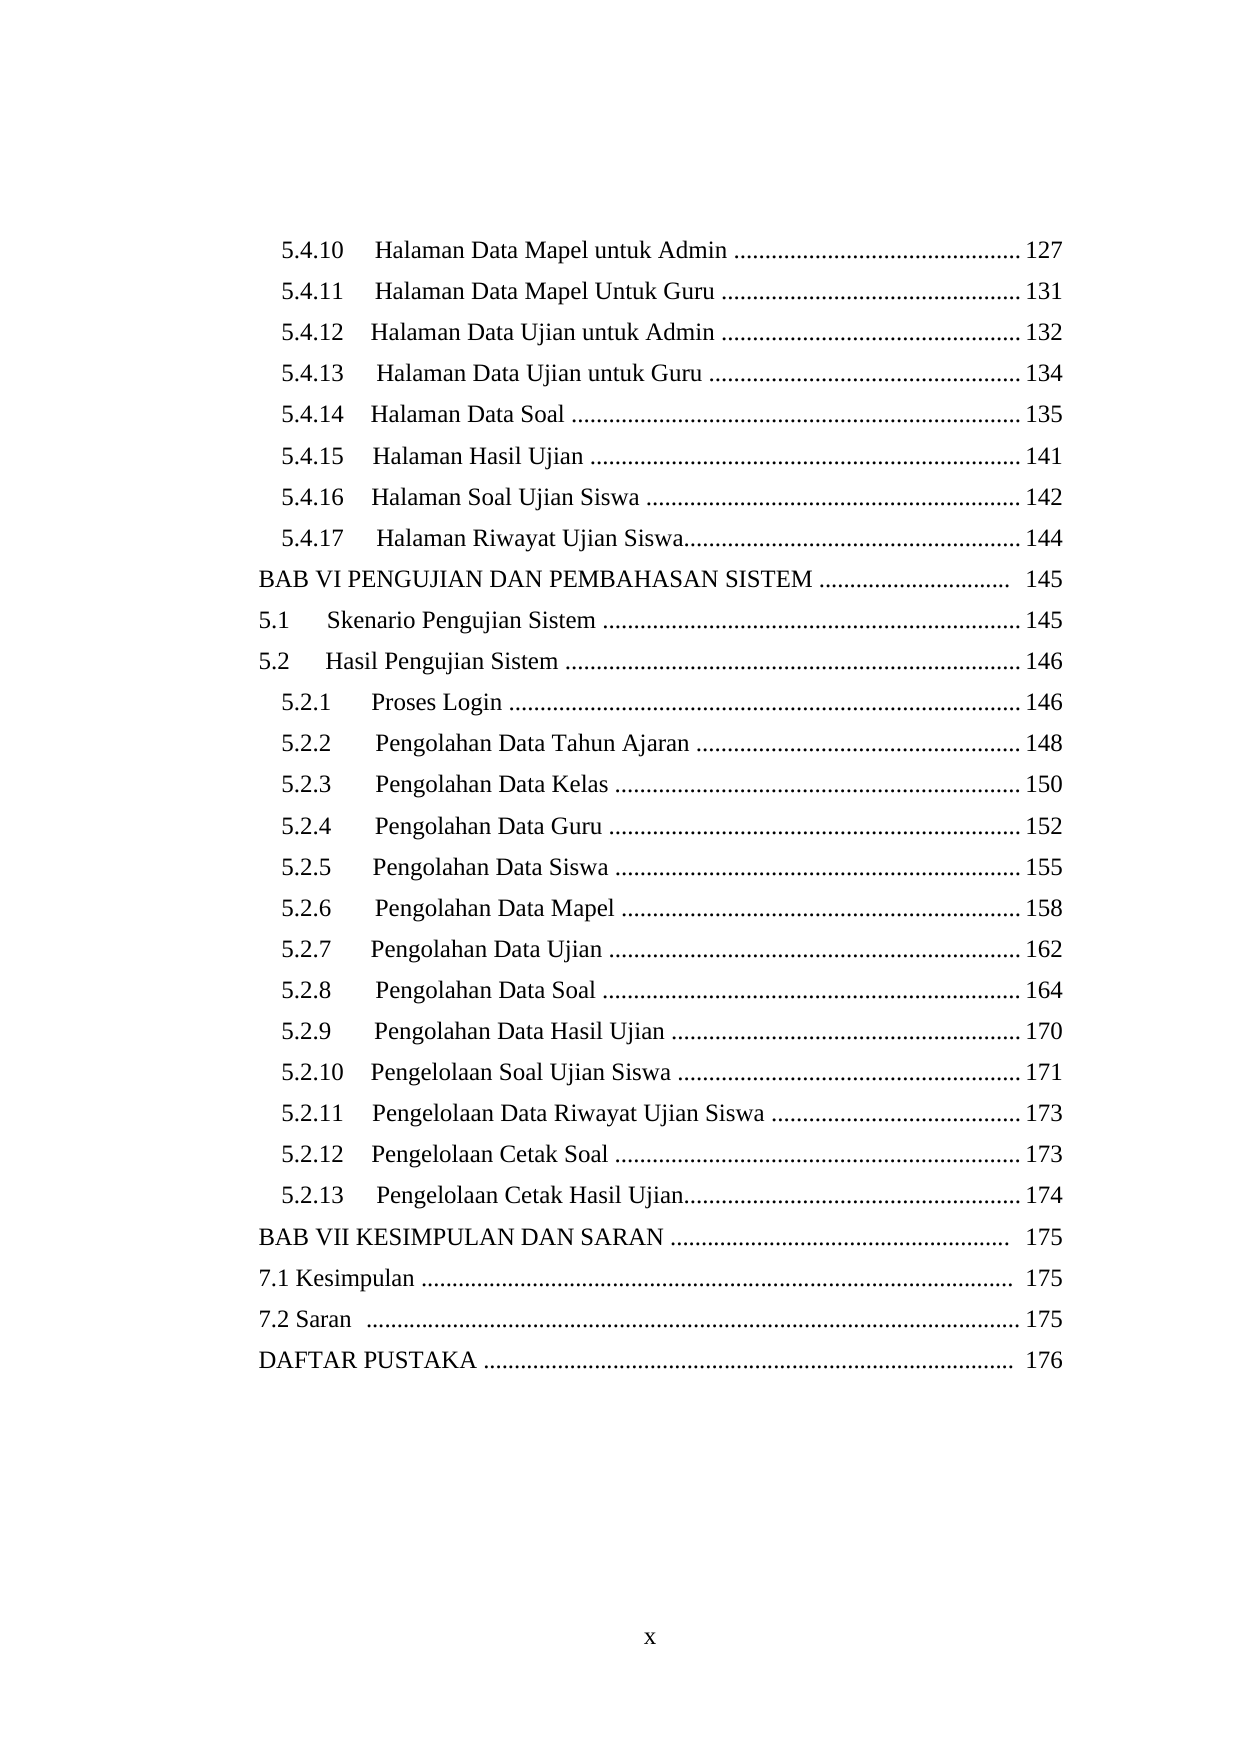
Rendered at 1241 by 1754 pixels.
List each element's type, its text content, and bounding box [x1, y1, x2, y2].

table_cell 5.4.16 [258, 470, 354, 511]
table_cell 170 [1021, 1004, 1062, 1045]
table_cell 5.4.17 [258, 511, 354, 552]
table_cell Pengelolaan Soal Ujian Siswa ....................................................... [354, 1045, 1021, 1086]
table_cell Pengelolaan Data Riwayat Ujian Siswa ........................................ [354, 1086, 1021, 1127]
table_cell 148 [1021, 716, 1062, 757]
table_cell Pengelolaan Cetak Soal ................................................................. [354, 1127, 1021, 1168]
table_cell 5.2.6 [258, 881, 354, 922]
table_cell BAB VII KESIMPULAN DAN SARAN ....................................................... [258, 1209, 1021, 1251]
table_cell Hasil Pengujian Sistem ......................................................................... [308, 634, 1021, 675]
table_cell 162 [1021, 922, 1062, 963]
table_cell Halaman Data Ujian untuk Guru .................................................. [354, 346, 1021, 387]
table_cell 5.2.13 [258, 1168, 354, 1209]
table_cell 175 [1021, 1292, 1062, 1333]
table_cell 5.2.9 [258, 1004, 354, 1045]
table_cell Pengolahan Data Hasil Ujian ........................................................ [354, 1004, 1021, 1045]
table_cell DAFTAR PUSTAKA ...................................................................................... [258, 1333, 1021, 1374]
table_cell 142 [1021, 470, 1062, 511]
table_cell 5.2.5 [258, 840, 354, 881]
table_cell Pengolahan Data Soal ................................................................... [354, 963, 1021, 1004]
table_cell 5.4.12 [258, 305, 354, 346]
table_cell 5.2.12 [258, 1127, 354, 1168]
table_cell 141 [1021, 428, 1062, 469]
table_cell 5.2.10 [258, 1045, 354, 1086]
table_cell 176 [1021, 1333, 1062, 1374]
table_cell 152 [1021, 798, 1062, 839]
table_cell 5.4.14 [258, 387, 354, 428]
table_cell 5.2.8 [258, 963, 354, 1004]
table_cell Halaman Data Mapel Untuk Guru ................................................ [354, 264, 1021, 305]
table_header Halaman Data Mapel untuk Admin .............................................. [354, 235, 1021, 264]
table_cell Halaman Riwayat Ujian Siswa...................................................... [354, 511, 1021, 552]
table_cell Pengolahan Data Ujian .................................................................. [354, 922, 1021, 963]
table_cell 146 [1021, 634, 1062, 675]
table_header 127 [1021, 235, 1062, 264]
table_cell Pengolahan Data Mapel ................................................................ [354, 881, 1021, 922]
table_cell 155 [1021, 840, 1062, 881]
table_cell Pengolahan Data Guru .................................................................. [354, 798, 1021, 839]
table_cell Skenario Pengujian Sistem ................................................................... [308, 593, 1021, 634]
table_cell 134 [1021, 346, 1062, 387]
table_cell Pengolahan Data Tahun Ajaran .................................................... [354, 716, 1021, 757]
table_cell 5.2.1 [258, 675, 354, 716]
table_cell 150 [1021, 757, 1062, 798]
table_cell 175 [1021, 1251, 1062, 1292]
table_cell Halaman Data Ujian untuk Admin ................................................ [354, 305, 1021, 346]
table_cell 5.2.3 [258, 757, 354, 798]
table_cell 7.1 Kesimpulan ................................................................................................ [258, 1251, 1021, 1292]
table_cell Pengolahan Data Siswa ................................................................. [354, 840, 1021, 881]
table_cell 145 [1021, 593, 1062, 634]
table_header 5.4.10 [258, 235, 354, 264]
table_cell 145 [1021, 552, 1062, 593]
table_cell 5.4.13 [258, 346, 354, 387]
table_cell 135 [1021, 387, 1062, 428]
table_cell 144 [1021, 511, 1062, 552]
table_cell 171 [1021, 1045, 1062, 1086]
table_cell 5.4.15 [258, 428, 354, 469]
table_cell 5.2.11 [258, 1086, 354, 1127]
table_cell Halaman Hasil Ujian ..................................................................... [354, 428, 1021, 469]
table_cell 175 [1021, 1209, 1062, 1251]
table_cell 5.2.2 [258, 716, 354, 757]
table_cell 158 [1021, 881, 1062, 922]
table_cell 5.1 [258, 593, 308, 634]
table_cell 7.2 Saran [258, 1292, 354, 1333]
table_cell 5.2 [258, 634, 308, 675]
table_cell BAB VI PENGUJIAN DAN PEMBAHASAN SISTEM ............................... [258, 552, 1021, 593]
table_cell 146 [1021, 675, 1062, 716]
table_cell 5.2.7 [258, 922, 354, 963]
table_cell .......................................................................................................... [354, 1292, 1021, 1333]
text x [644, 1621, 1090, 1650]
table_cell Pengelolaan Cetak Hasil Ujian...................................................... [354, 1168, 1021, 1209]
table_cell Pengolahan Data Kelas ................................................................. [354, 757, 1021, 798]
table_cell 5.2.4 [258, 798, 354, 839]
table_cell 5.4.11 [258, 264, 354, 305]
table_cell Halaman Data Soal ........................................................................ [354, 387, 1021, 428]
table_cell 131 [1021, 264, 1062, 305]
table_cell 173 [1021, 1127, 1062, 1168]
table_cell 174 [1021, 1168, 1062, 1209]
table_cell 132 [1021, 305, 1062, 346]
table_cell 164 [1021, 963, 1062, 1004]
table_cell 173 [1021, 1086, 1062, 1127]
table_cell Halaman Soal Ujian Siswa ............................................................ [354, 470, 1021, 511]
table_cell Proses Login .................................................................................. [354, 675, 1021, 716]
